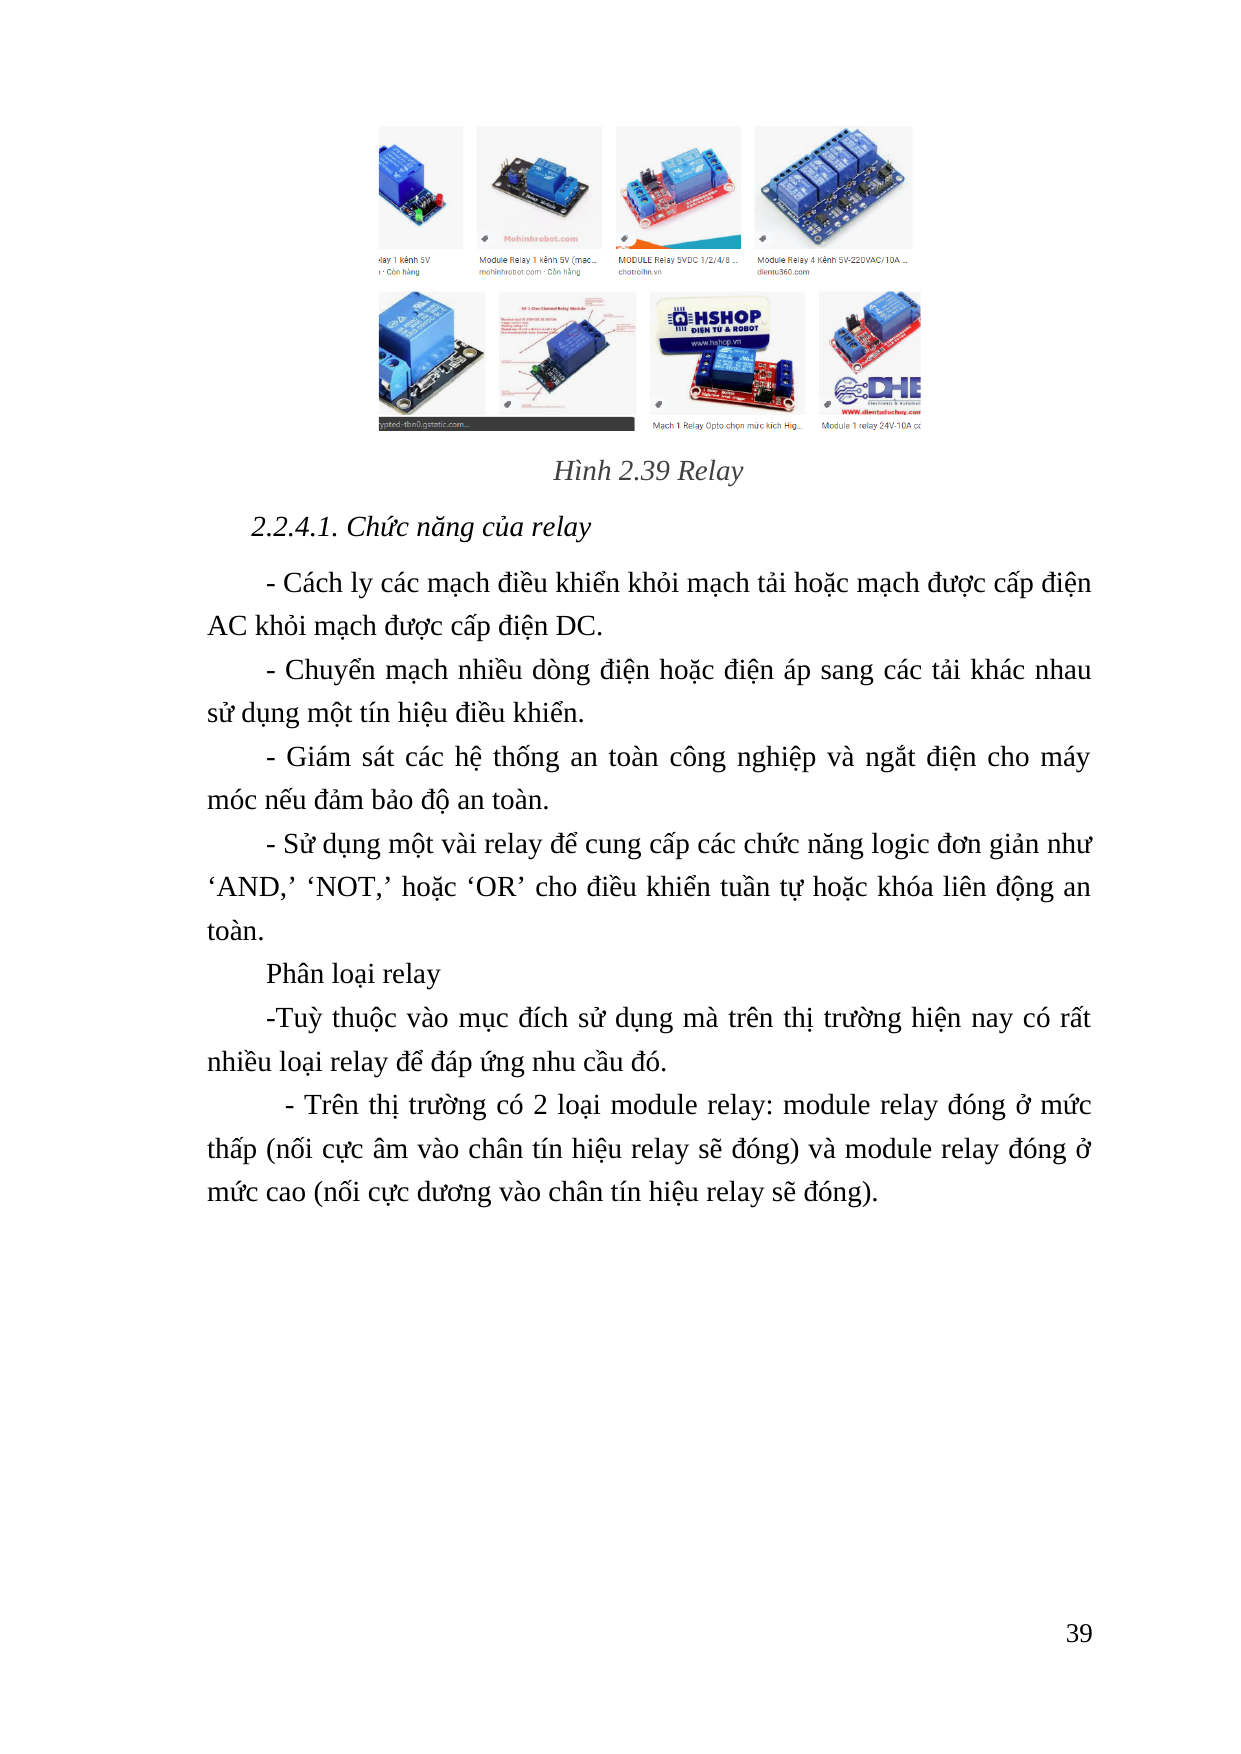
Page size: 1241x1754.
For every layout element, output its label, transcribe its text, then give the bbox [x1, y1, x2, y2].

picture [378, 118, 921, 431]
text - Cách ly các mạch điều khiển khỏi mạch tải hoặc mạch được cấp điện AC khỏi mạch được cấp điện DC. [207, 565, 1092, 642]
text - Chuyển mạch nhiều dòng điện hoặc điện áp sang các tải khác nhau sử dụng một tín hiệu điều khiển. [207, 652, 1092, 729]
text - Sử dụng một vài relay để cung cấp các chức năng logic đơn giản như ‘AND,’ ‘NOT,’ hoặc ‘OR’ cho điều khiển tuần tự hoặc khóa liên động an toàn. [207, 903, 1092, 947]
text Phân loại relay [207, 957, 1092, 990]
text - Giám sát các hệ thống an toàn công nghiệp và ngắt điện cho máy móc nếu đảm bảo độ an toàn. [207, 739, 1092, 816]
text - Trên thị trường có 2 loại module relay: module relay đóng ở mức thấp (nối cực âm vào chân tín hiệu relay sẽ đóng) và module relay đóng ở mức cao (nối cực dương vào chân tín hiệu relay sẽ đóng). [207, 1087, 1092, 1131]
text -Tuỳ thuộc vào mục đích sử dụng mà trên thị trường hiện nay có rất nhiều loại relay để đáp ứng nhu cầu đó. [207, 1000, 1092, 1077]
text - Trên thị trường có 2 loại module relay: module relay đóng ở mức thấp (nối cực âm vào chân tín hiệu relay sẽ đóng) và module relay đóng ở mức cao (nối cực dương vào chân tín hiệu relay sẽ đóng). [207, 1164, 1092, 1208]
subtitle 2.2.4.1. Chức năng của relay [251, 509, 1092, 542]
text - Sử dụng một vài relay để cung cấp các chức năng logic đơn giản như ‘AND,’ ‘NOT,’ hoặc ‘OR’ cho điều khiển tuần tự hoặc khóa liên động an toàn. [207, 826, 1092, 870]
